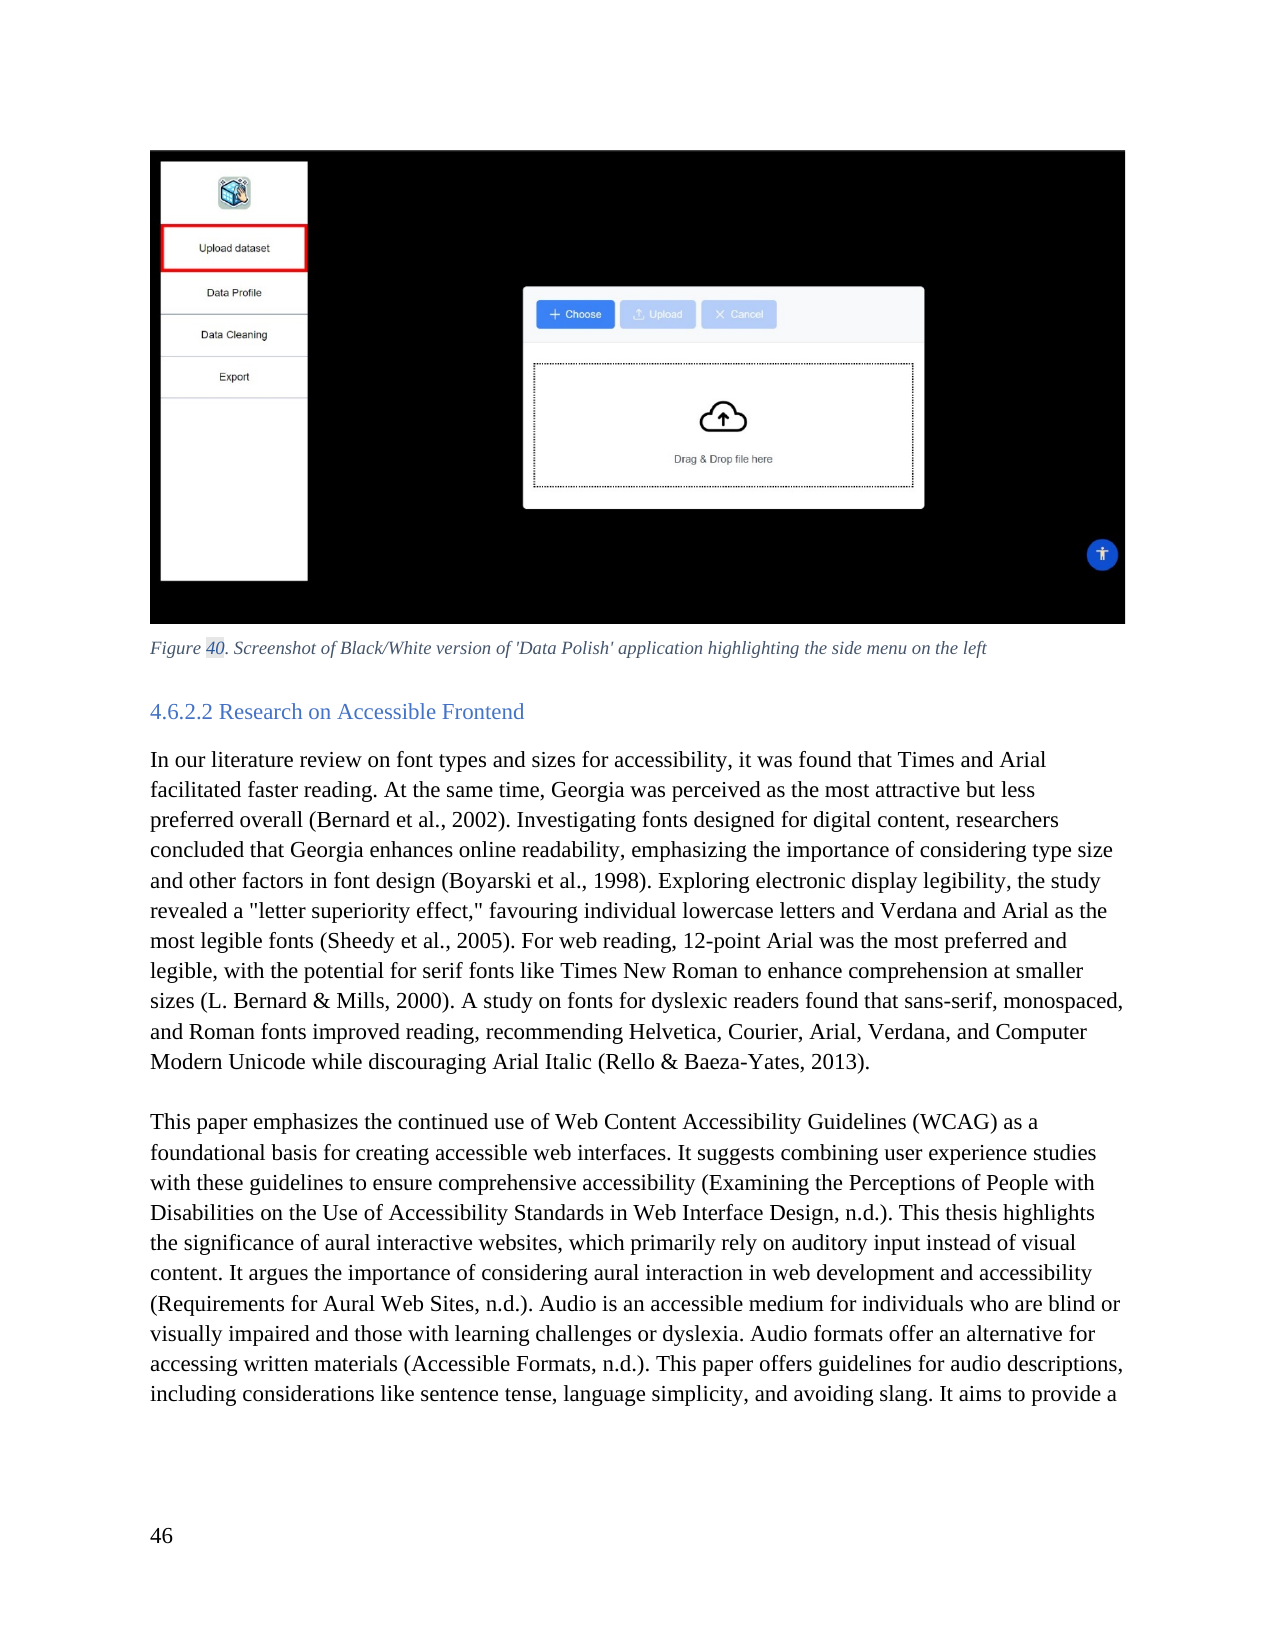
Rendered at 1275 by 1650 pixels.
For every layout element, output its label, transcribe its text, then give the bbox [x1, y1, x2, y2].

text Figure 40. Screenshot of Black/White version of 'Data Polish' application highlighting the side menu on the left [224, 637, 1125, 658]
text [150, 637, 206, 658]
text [150, 1108, 1125, 1407]
picture [150, 150, 1125, 624]
text In our literature review on font types and sizes for accessibility, it was found that Times and Arial facilitated faster reading. At the same time, Georgia was perceived as the most attractive but less preferred overall (Bernard et al., 2002). Investigating fonts designed for digital content, researchers concluded that Georgia enhances online readability, emphasizing the importance of considering type size and other factors in font design (Boyarski et al., 1998). Exploring electronic display legibility, the study revealed a "letter superiority effect," favouring individual lowercase letters and Verdana and Arial as the most legible fonts (Sheedy et al., 2005). For web reading, 12-point Arial was the most preferred and legible, with the potential for serif fonts like Times New Roman to enhance comprehension at smaller sizes (L. Bernard & Mills, 2000). A study on fonts for dyslexic readers found that sans-serif, monospaced, and Roman fonts improved reading, recommending Helvetica, Courier, Arial, Verdana, and Computer Modern Unicode while discouraging Arial Italic (Rello & Baeza-Yates, 2013). [150, 746, 1125, 1074]
subtitle 4.6.2.2 Research on Accessible Frontend [150, 698, 1125, 724]
